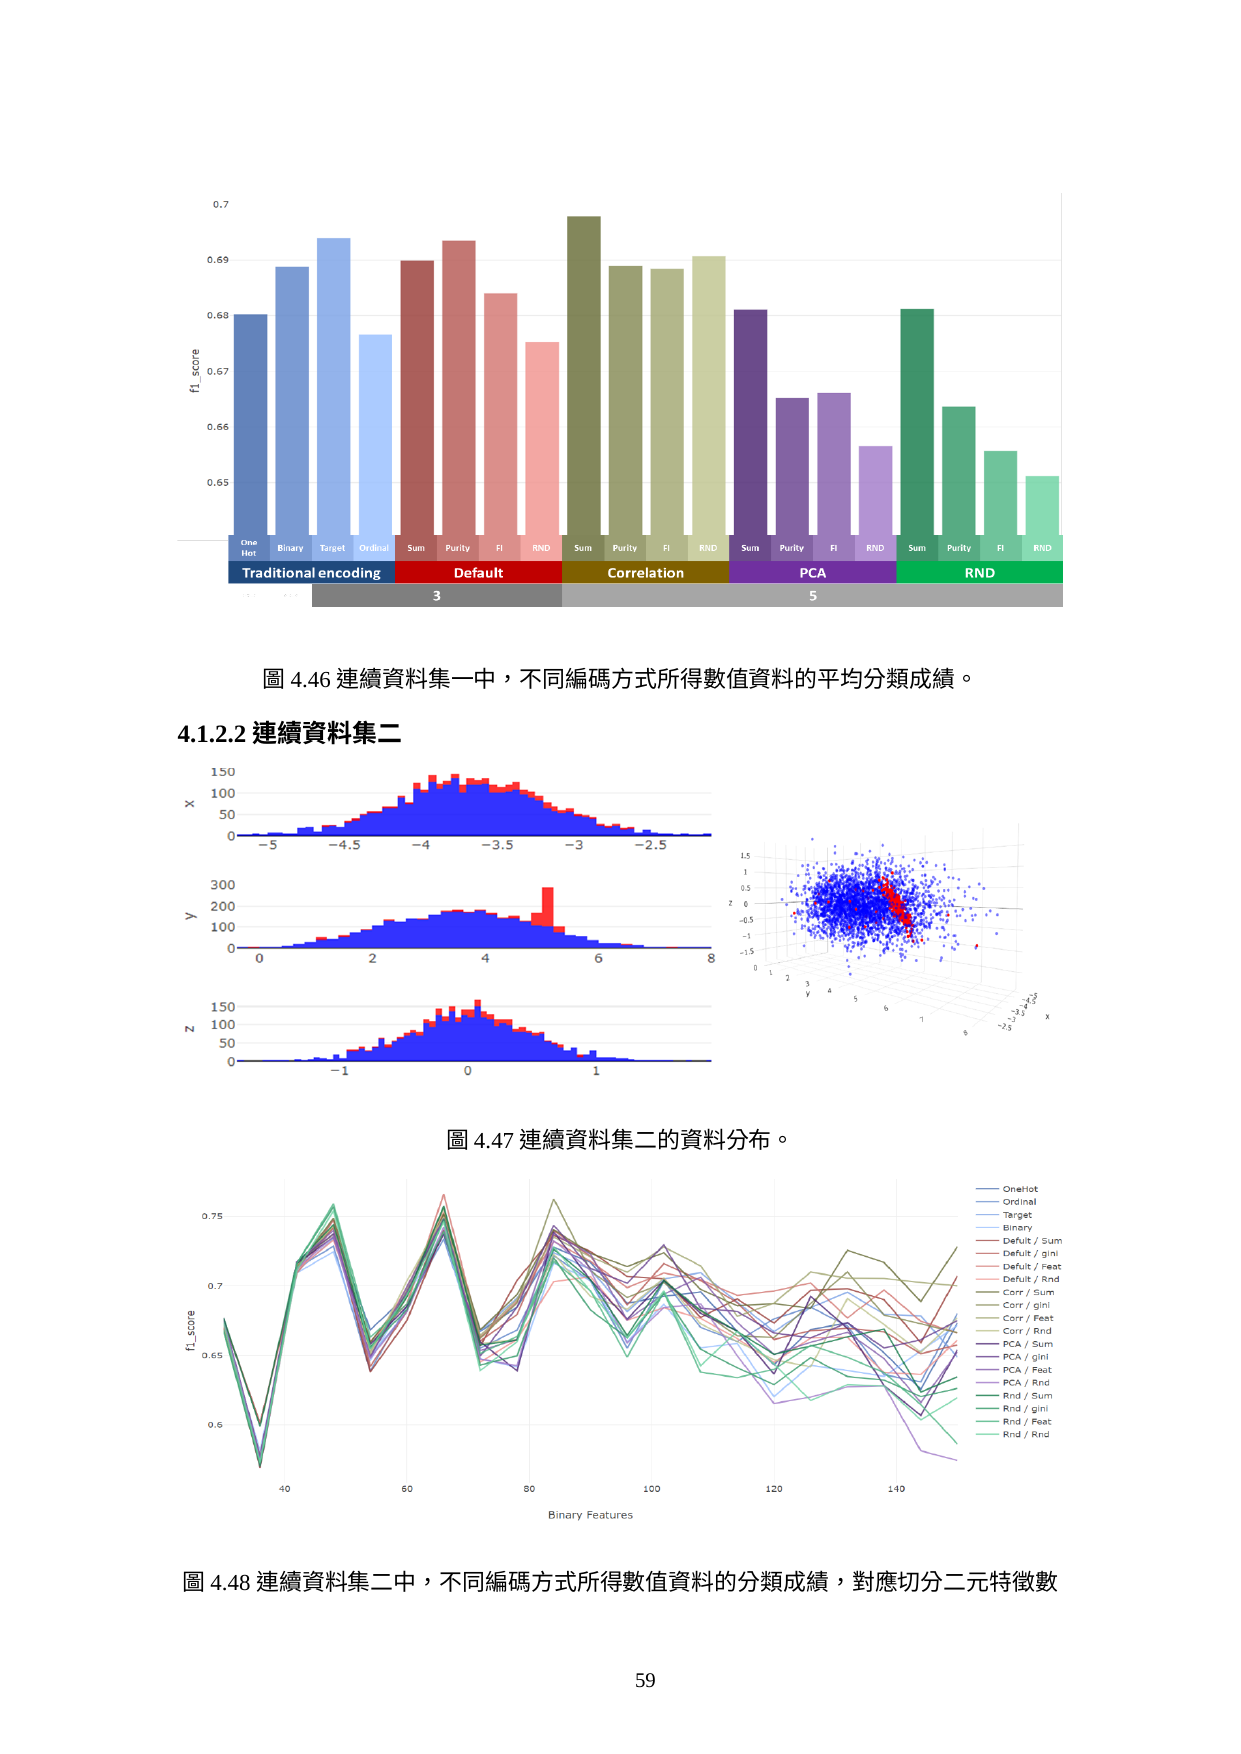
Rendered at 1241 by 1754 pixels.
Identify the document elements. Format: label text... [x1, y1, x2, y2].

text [177, 1562, 1063, 1599]
picture [177, 768, 1063, 1093]
subtitle 連續資料集二 [177, 712, 1063, 750]
picture [177, 1173, 1063, 1529]
picture [177, 193, 1063, 608]
